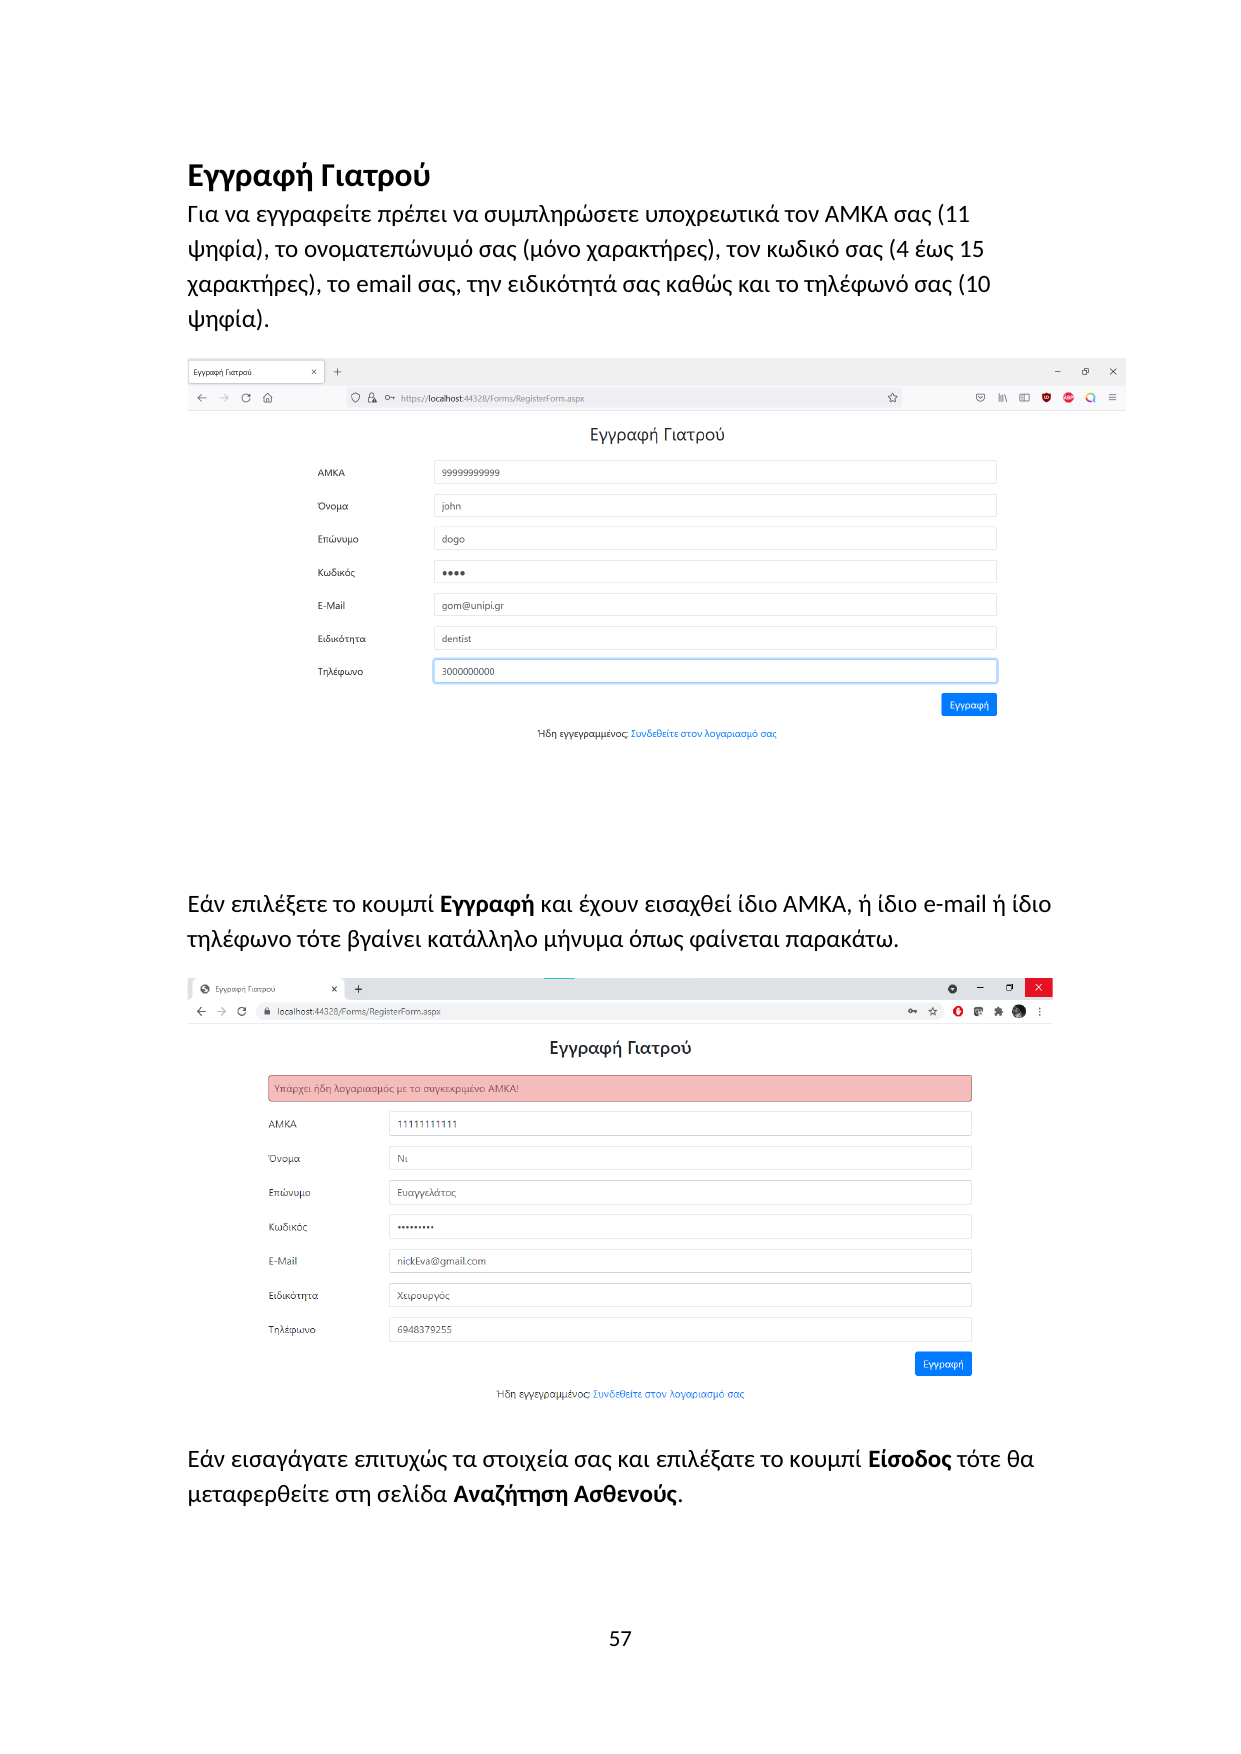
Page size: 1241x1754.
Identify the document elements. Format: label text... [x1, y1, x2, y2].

picture [187, 358, 1127, 864]
text Εάν επιλέξετε το κουμπί Εγγραφή και έχουν εισαχθεί ίδιο ΑΜΚΑ, ή ίδιο e-mail ή ίδιο τηλέφωνο τότε βγαίνει κατάλληλο μήνυμα όπως φαίνεται παρακάτω. [187, 888, 1053, 954]
subtitle Εγγραφή Γιατρού [187, 154, 1053, 195]
text Εάν εισαγάγατε επιτυχώς τα στοιχεία σας και επιλέξατε το κουμπί Είσοδος τότε θα μεταφερθείτε στη σελίδα Αναζήτηση Ασθενούς. [187, 1443, 1053, 1508]
text Για να εγγραφείτε πρέπει να συμπληρώσετε υποχρεωτικά τον ΑΜΚΑ σας (11 ψηφία), το ονοματεπώνυμό σας (μόνο χαρακτήρες), τον κωδικό σας (4 έως 15 χαρακτήρες), το email σας, την ειδικότητά σας καθώς και το τηλέφωνό σας (10 ψηφία). [187, 198, 1053, 334]
picture [187, 978, 1053, 1418]
